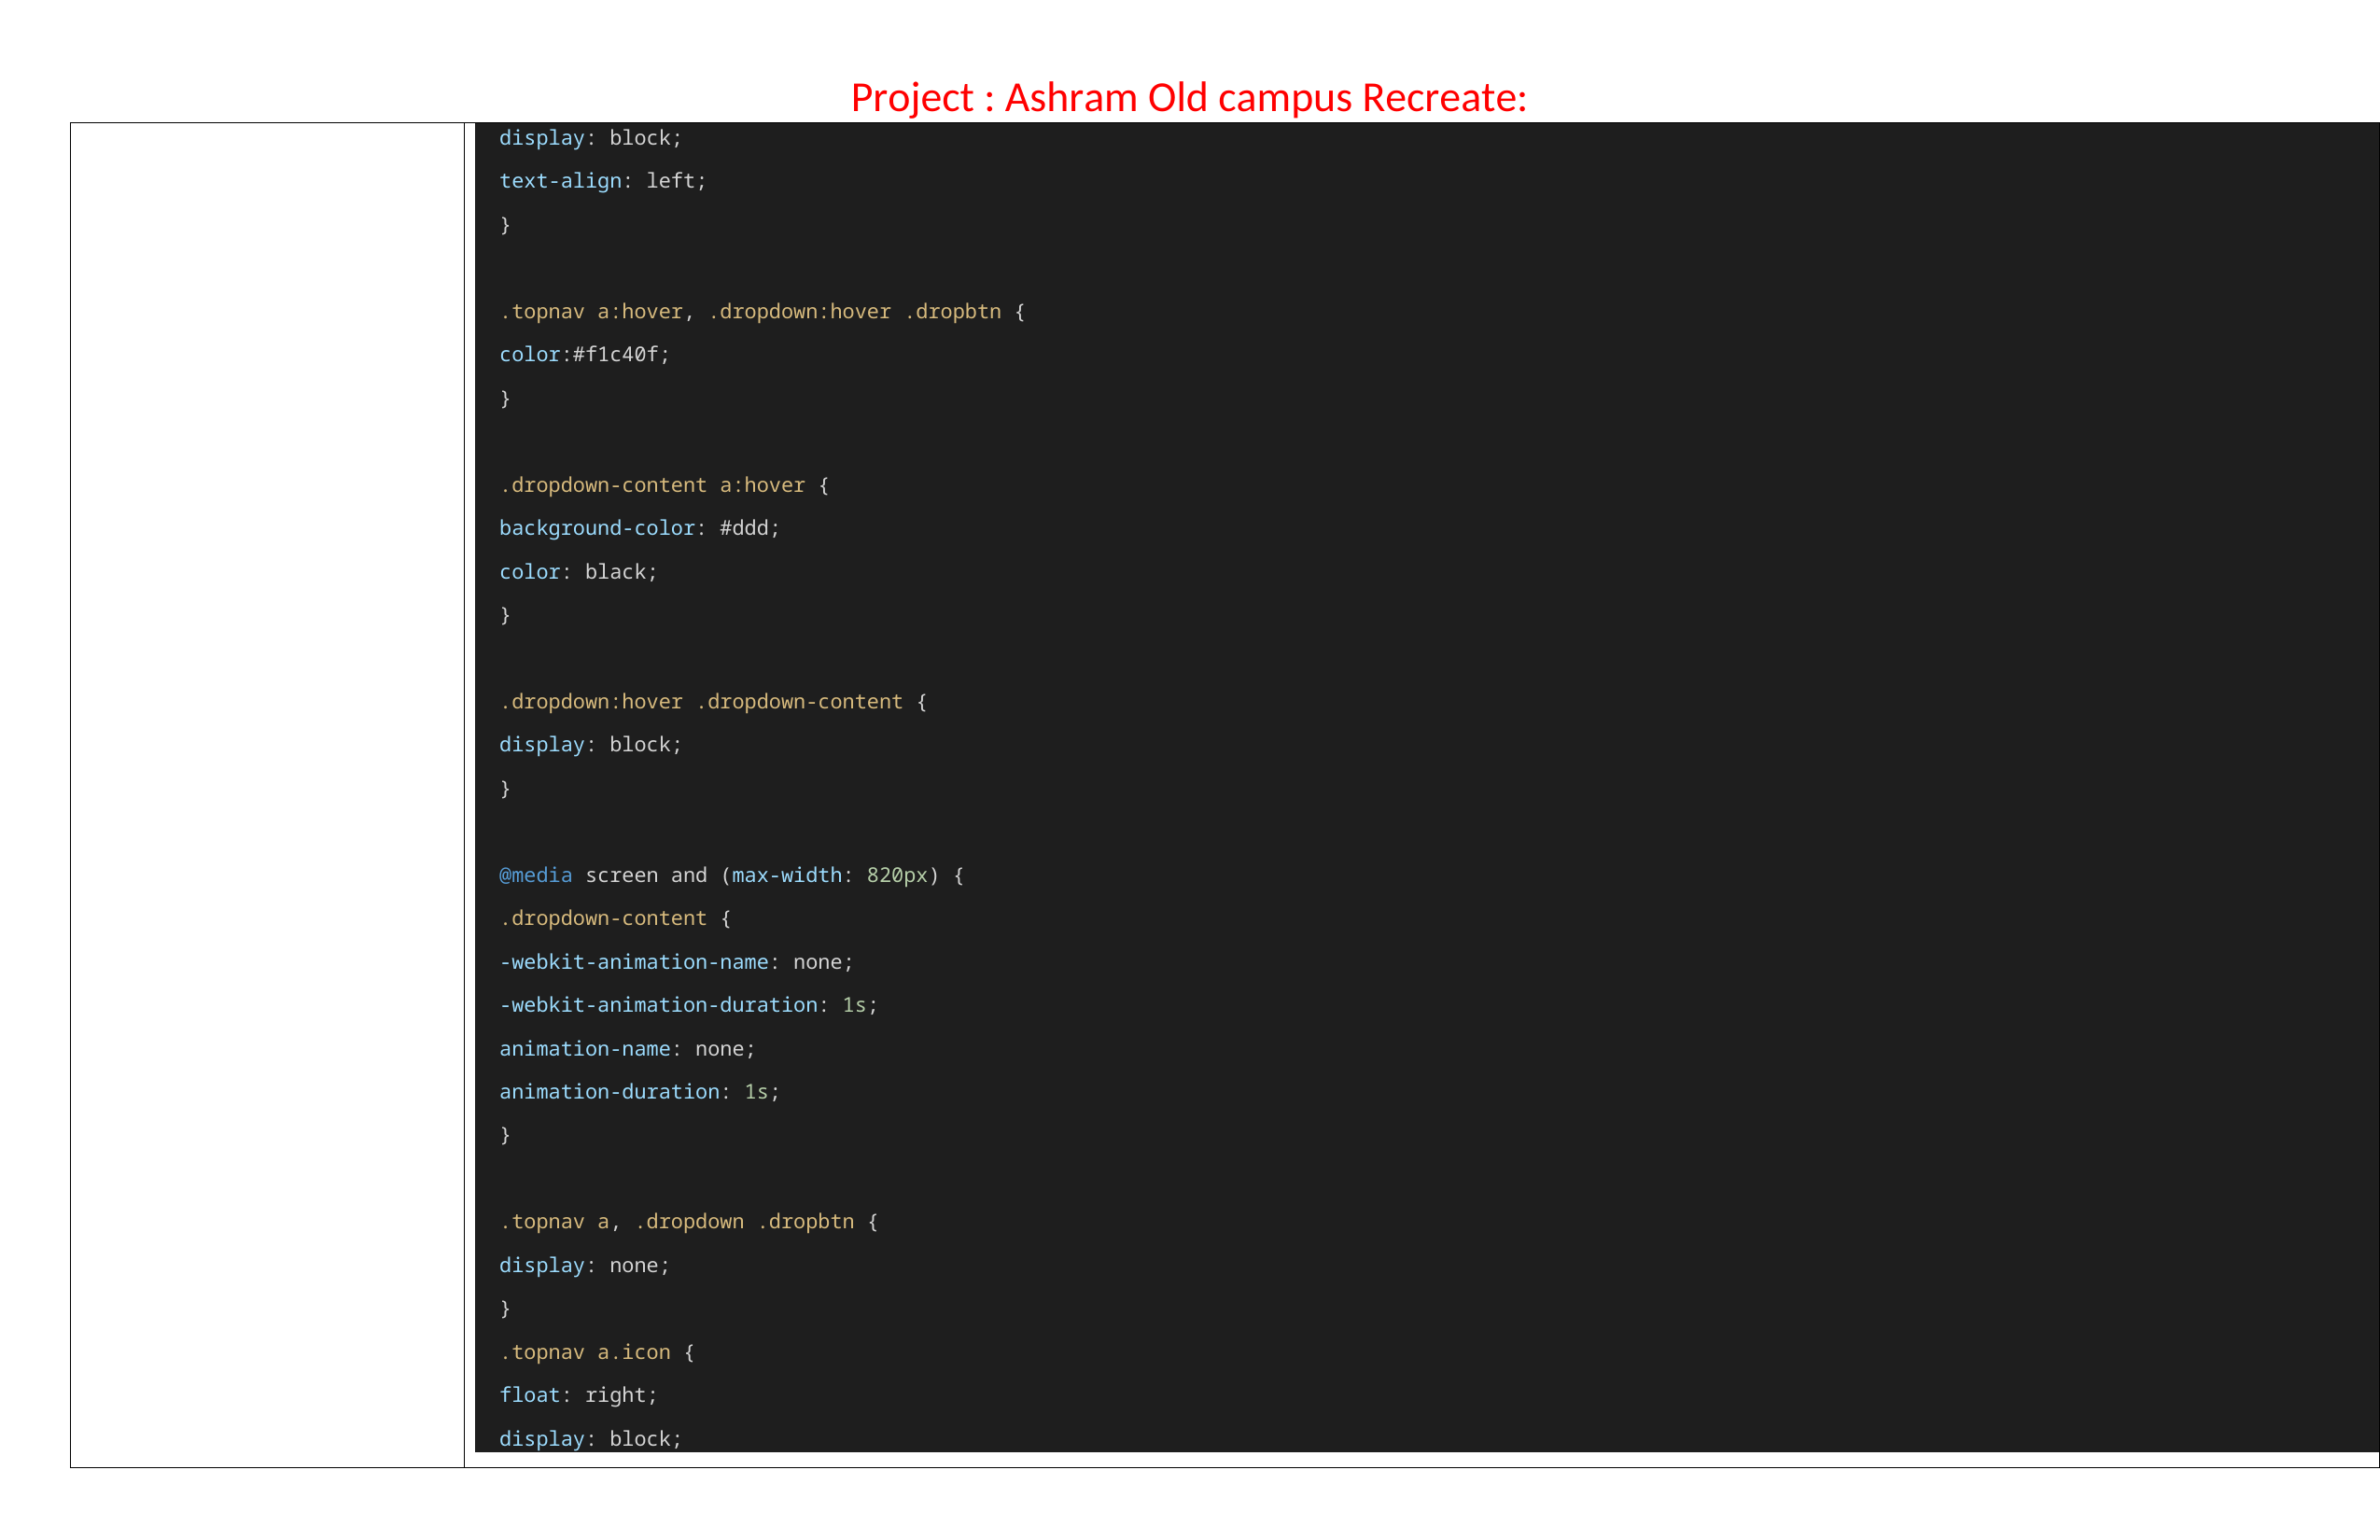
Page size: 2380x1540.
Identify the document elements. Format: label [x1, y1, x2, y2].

table_cell [71, 123, 464, 1467]
table_cell [465, 123, 2379, 1467]
